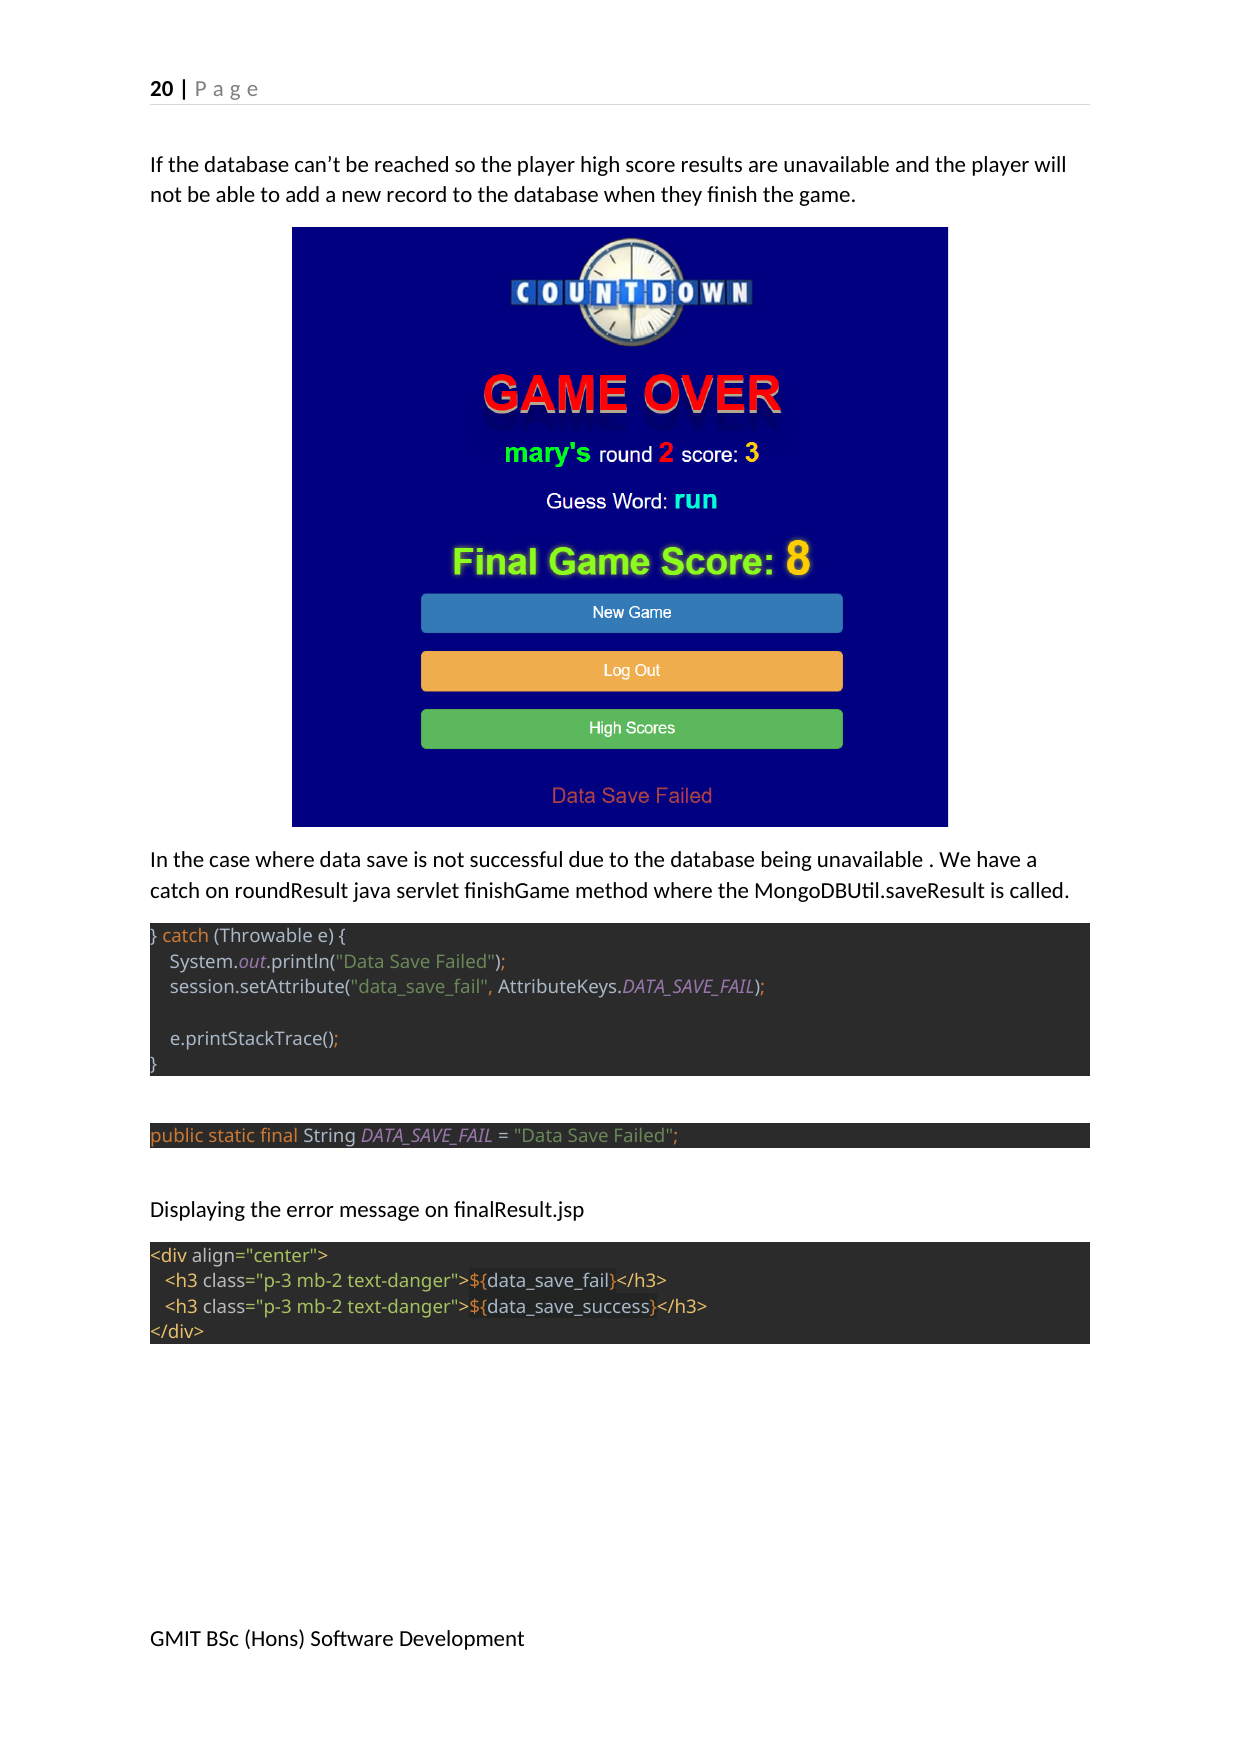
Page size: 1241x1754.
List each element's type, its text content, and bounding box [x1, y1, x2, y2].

text If the database can’t be reached so the player high score results are unavailable and the player will not be able to add a new record to the database when they finish the game. [150, 150, 1090, 208]
text Displaying the error message on finalResult.jsp [150, 1195, 1090, 1223]
text public static final String DATA_SAVE_FAIL = "Data Save Failed"; [150, 1123, 1090, 1148]
text In the case where data save is not successful due to the database being unavailable . We have a catch on roundResult java servlet finishGame method where the MongoDBUtil.saveResult is called. [150, 846, 1090, 904]
text <div align="center"> <h3 class="p-3 mb-2 text-danger">${data_save_fail}</h3> <h3 class="p-3 mb-2 text-danger">${data_save_success}</h3> </div> [150, 1242, 1090, 1344]
text } catch (Throwable e) { System.out.println("Data Save Failed"); session.setAttribute("data_save_fail", AttributeKeys.DATA_SAVE_FAIL); e.printStackTrace(); } [150, 923, 1090, 1076]
picture [292, 227, 949, 827]
